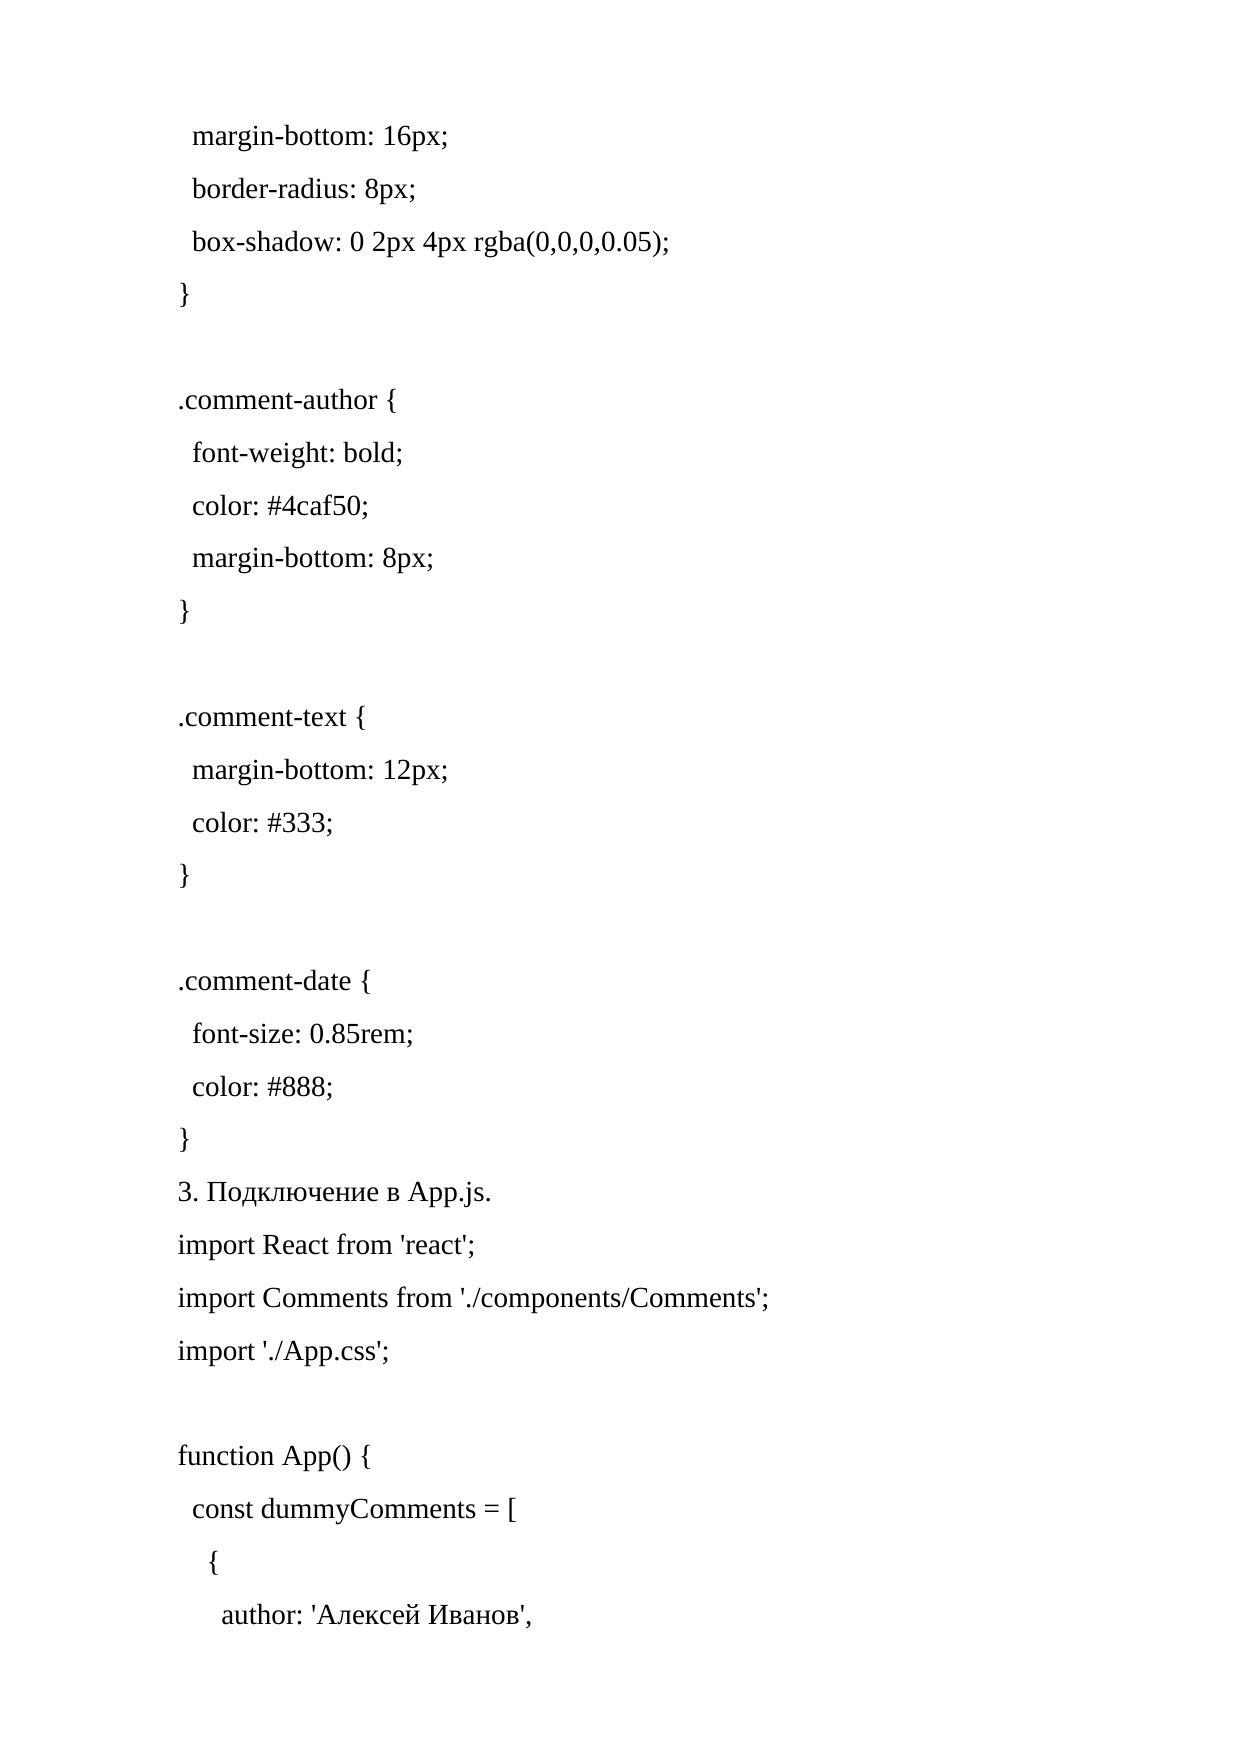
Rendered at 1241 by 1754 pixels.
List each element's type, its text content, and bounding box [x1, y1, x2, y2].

text .comment-date { [177, 963, 1152, 997]
text color: #888; [177, 1069, 1152, 1102]
text } [177, 1122, 1152, 1155]
text box-shadow: 0 2px 4px rgba(0,0,0,0.05); [177, 224, 1152, 257]
text font-size: 0.85rem; [177, 1016, 1152, 1049]
text } [177, 277, 1152, 310]
text .comment-author { [177, 382, 1152, 416]
text } [177, 593, 1152, 627]
text } [177, 857, 1152, 891]
text import Comments from './components/Comments'; [177, 1280, 1152, 1313]
text import './App.css'; [177, 1333, 1152, 1366]
text const dummyComments = [ [177, 1491, 1152, 1525]
text font-weight: bold; [177, 435, 1152, 468]
text margin-bottom: 8px; [177, 541, 1152, 574]
text 3. Подключение в App.js. [177, 1174, 1152, 1208]
text margin-bottom: 12px; [177, 752, 1152, 785]
text author: 'Алексей Иванов', [177, 1597, 1152, 1630]
text color: #4caf50; [177, 488, 1152, 521]
text function App() { [177, 1438, 1152, 1472]
text margin-bottom: 16px; [177, 118, 1152, 152]
text { [177, 1544, 1152, 1578]
text import React from 'react'; [177, 1227, 1152, 1261]
text .comment-text { [177, 699, 1152, 733]
text color: #333; [177, 805, 1152, 838]
text border-radius: 8px; [177, 171, 1152, 204]
